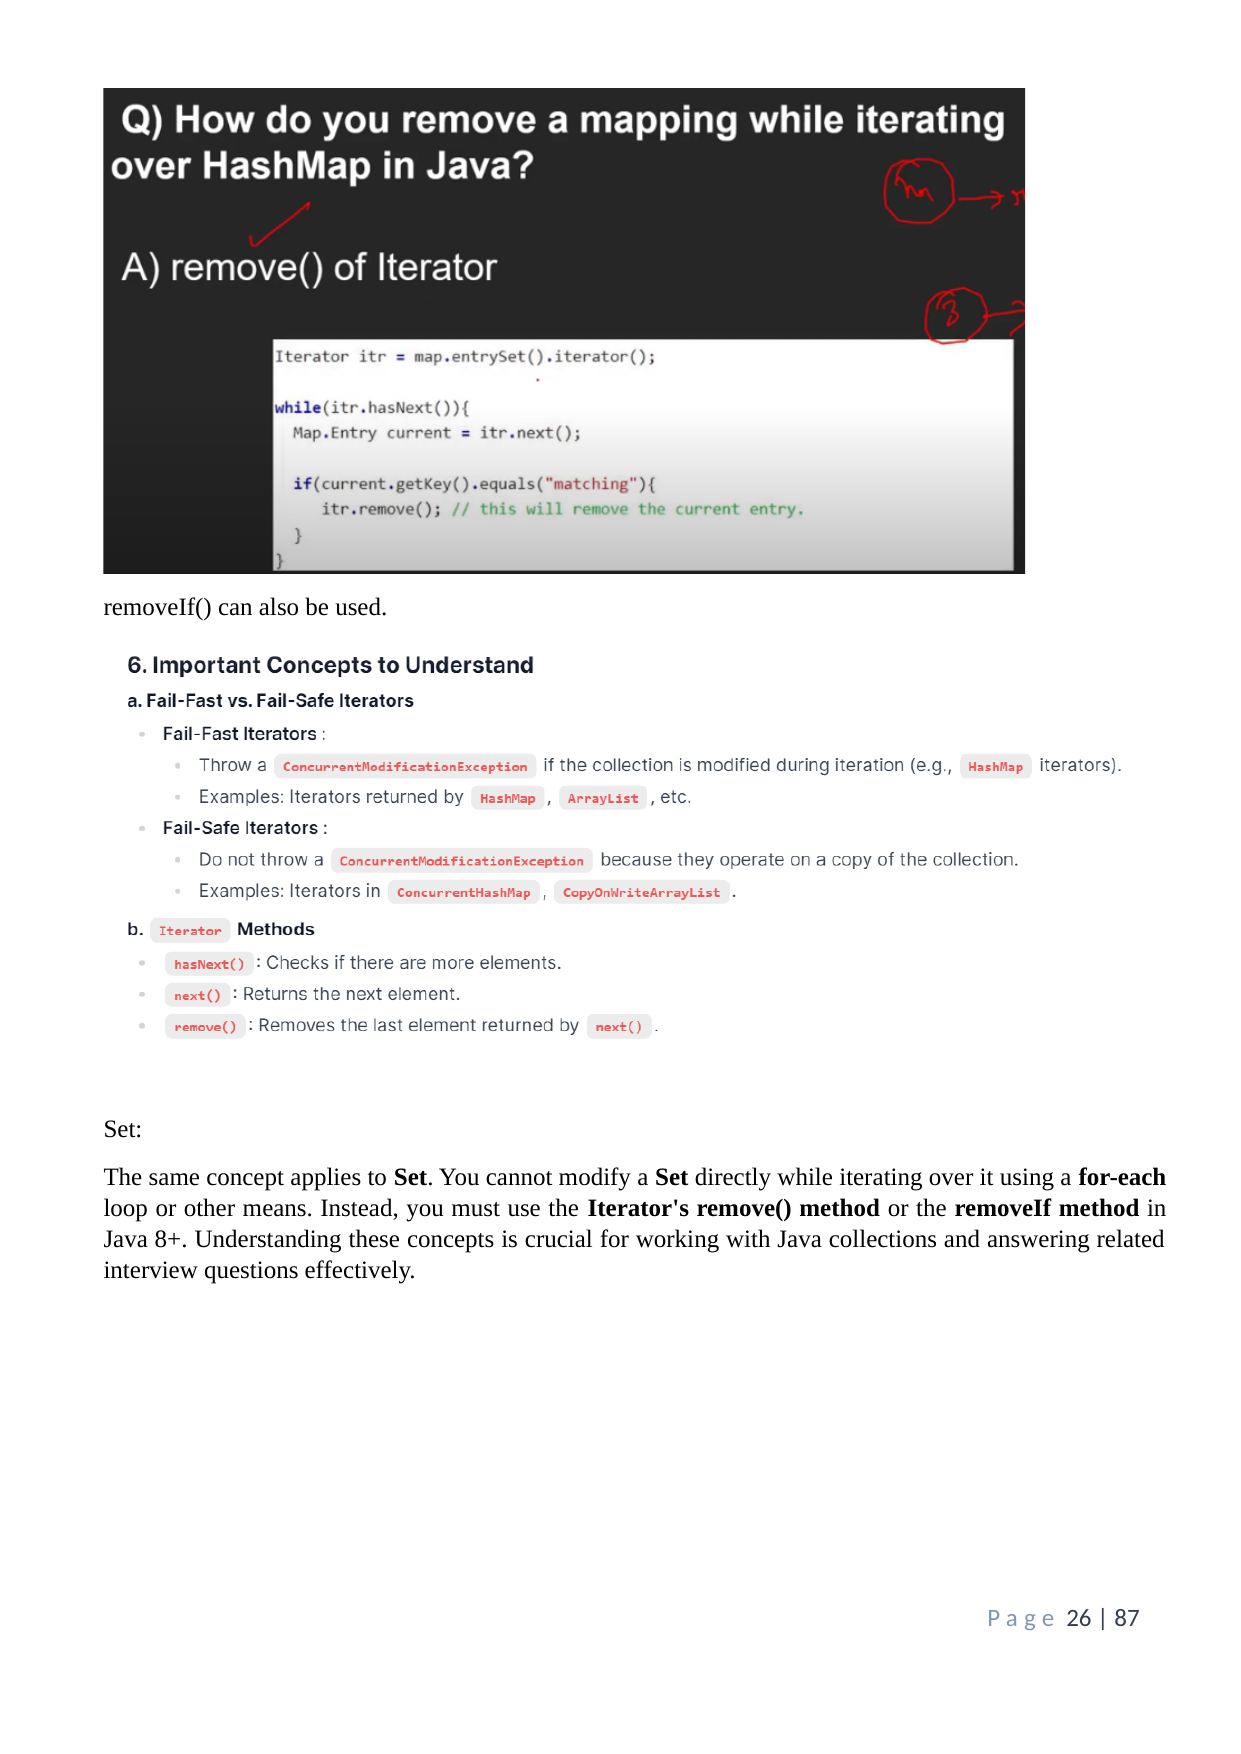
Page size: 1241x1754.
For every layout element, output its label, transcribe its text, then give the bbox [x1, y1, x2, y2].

text Set: [103, 1114, 1166, 1143]
picture [103, 88, 1026, 574]
picture [103, 640, 1123, 1048]
text The same concept applies to Set. You cannot modify a Set directly while iterating over it using a for-each loop or other means. Instead, you must use the Iterator's remove() method or the removeIf method in Java 8+. Understanding these concepts is crucial for working with Java collections and answering related interview questions effectively. [103, 1162, 1166, 1284]
text removeIf() can also be used. [103, 592, 1166, 621]
